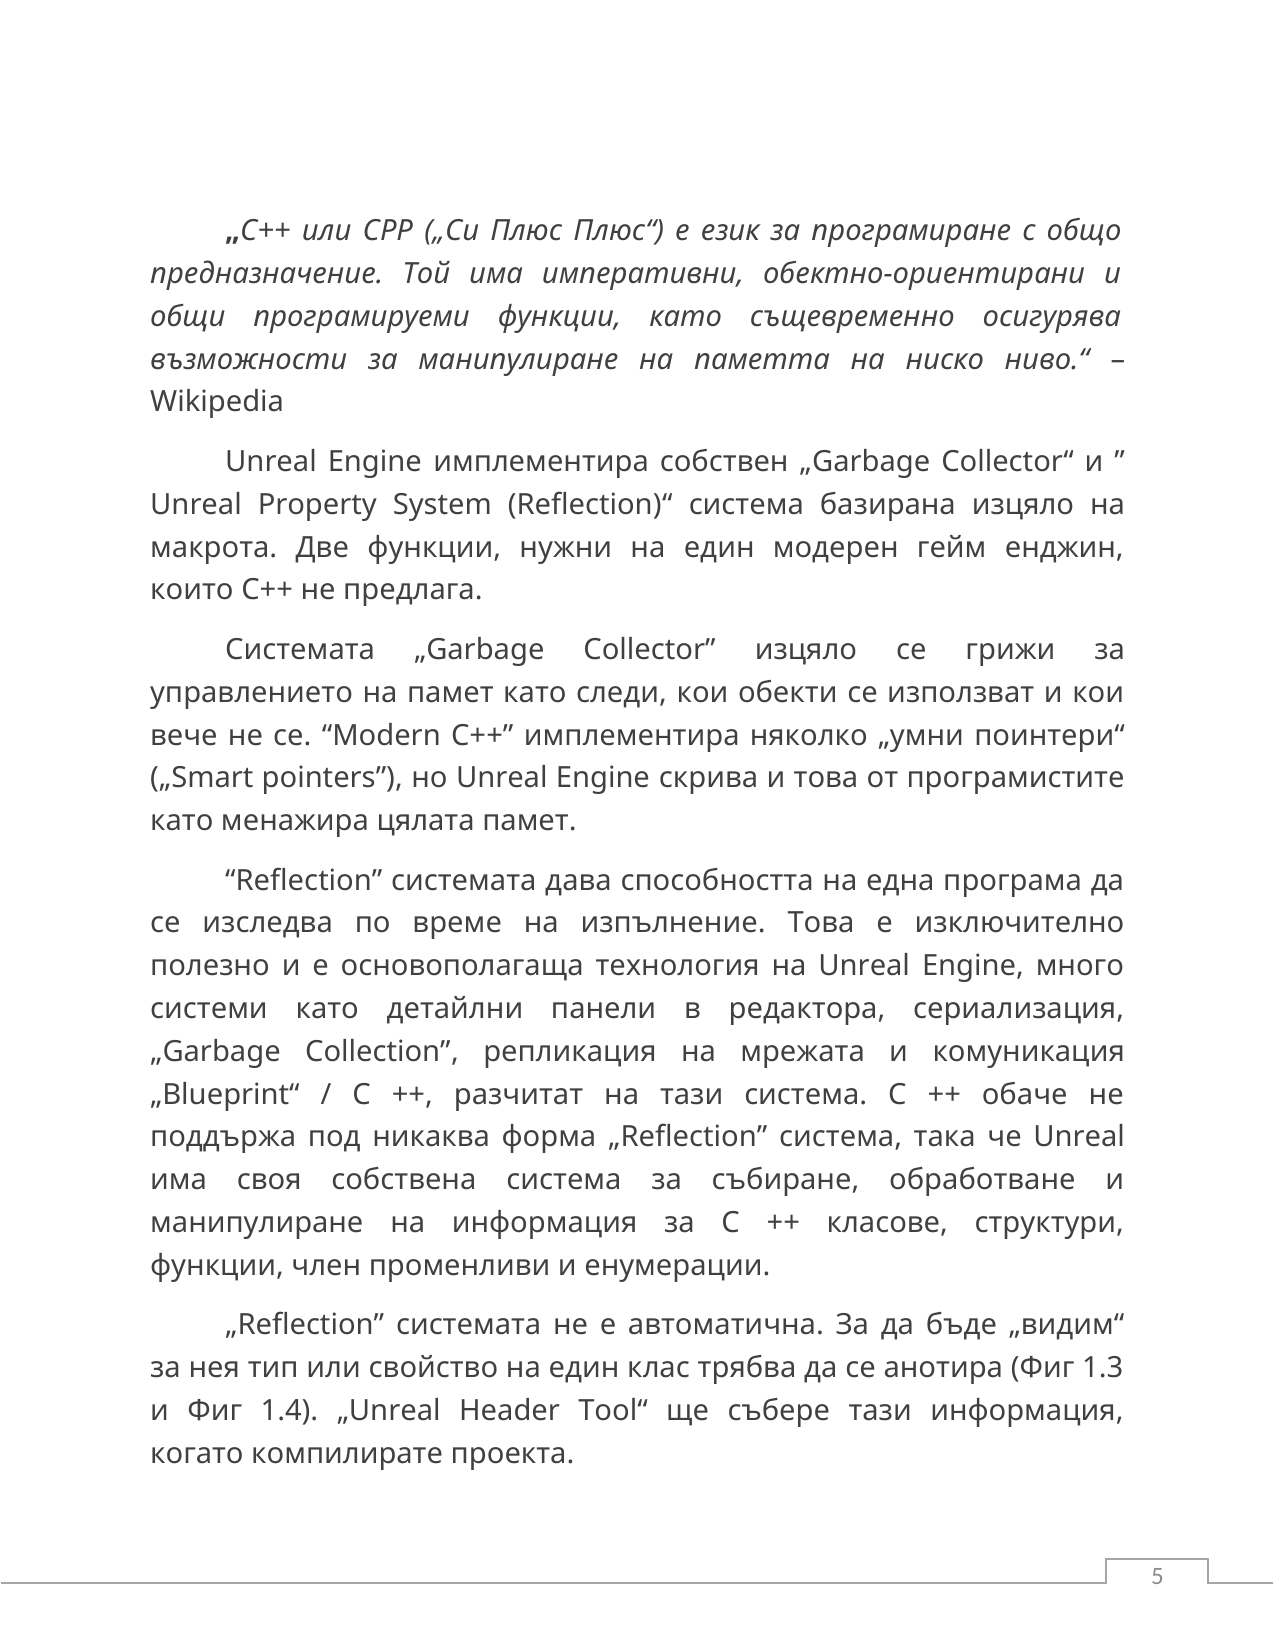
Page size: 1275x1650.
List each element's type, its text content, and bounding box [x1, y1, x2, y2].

text Unreal Engine имплементира собствен „Garbage Collector“ и ” Unreal Property System (Reflection)“ система базирана изцяло на макрота. Две функции, нужни на един модерен гейм енджин, които C++ не предлага. [150, 440, 1125, 608]
text “Reflection” системата дава способността на една програма да се изследва по време на изпълнение. Това е изключително полезно и е основополагаща технология на Unreal Engine, много системи като детайлни панели в редактора, сериализация, „Garbage Collection”, репликация на мрежата и комуникация „Blueprint“ / C ++, разчитат на тази система. C ++ обаче не поддържа под никаква форма „Reflection” система, така че Unreal има своя собствена система за събиране, обработване и манипулиране на информация за C ++ класове, структури, функции, член променливи и енумерации. [150, 859, 1125, 1284]
text „C++ или CPP („Си Плюс Плюс“) е език за програмиране с общо предназначение. Той има императивни, обектно-ориентирани и общи програмируеми функции, като същевременно осигурява възможности за манипулиране на паметта на ниско ниво.“ – Wikipedia [150, 209, 1125, 420]
text Системата „Garbage Collector” изцяло се грижи за управлението на памет като следи, кои обекти се използват и кои вече не се. “Modern C++” имплементира няколко „умни поинтери“ („Smart pointers”), но Unreal Engine скрива и това от програмистите като менажира цялата памет. [150, 628, 1125, 839]
text „Reflection” системата не е автоматична. За да бъде „видим“ за нея тип или свойство на един клас трябва да се анотира (Фиг 1.3 и Фиг 1.4). „Unreal Header Tool“ ще събере тази информация, когато компилирате проекта. [150, 1304, 1125, 1472]
